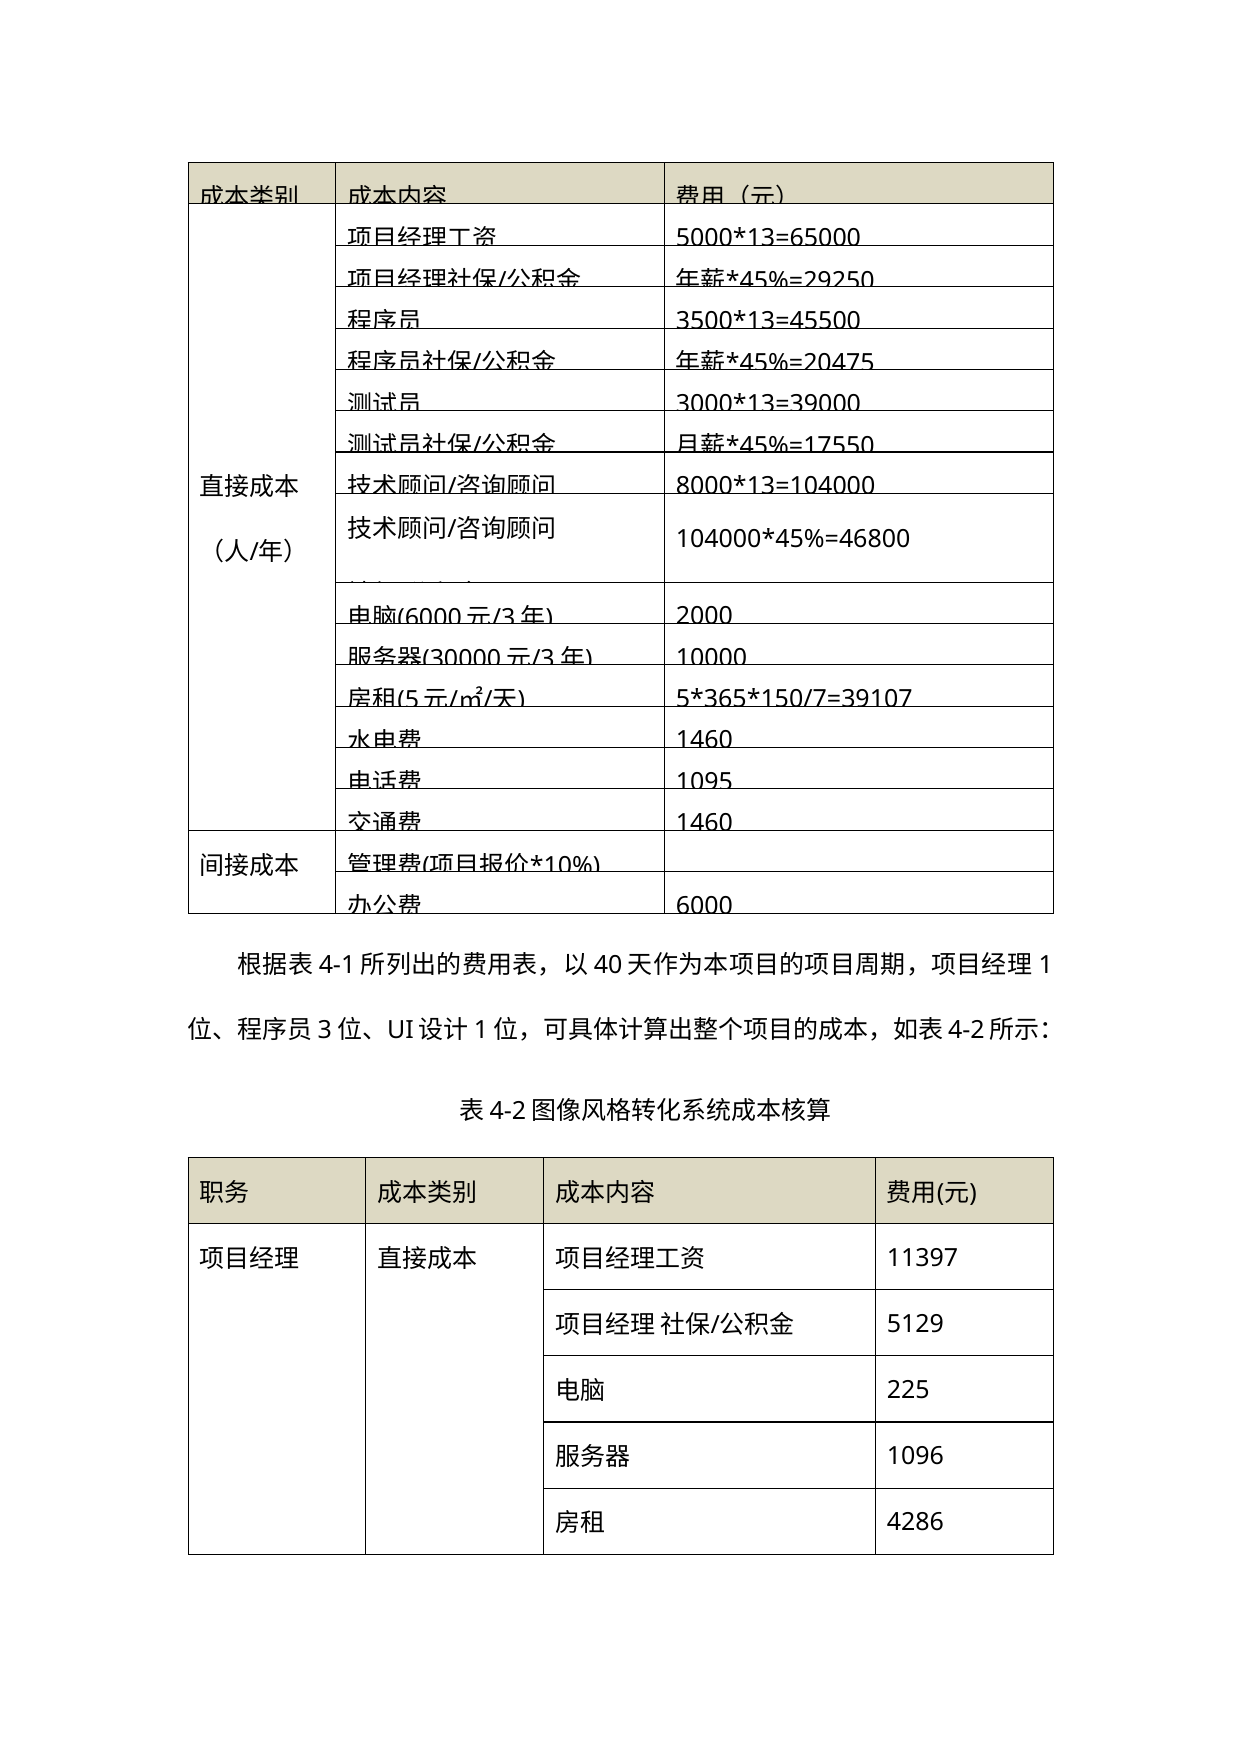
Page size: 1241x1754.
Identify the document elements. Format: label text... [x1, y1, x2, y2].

table_header 成本类别 [189, 163, 335, 203]
table_header 费用(元) [876, 1158, 1053, 1223]
table_cell 测试员社保/公积金 [336, 411, 664, 451]
table_cell 交通费 [336, 789, 664, 830]
table_cell 程序员社保/公积金 [336, 329, 664, 369]
table_cell 2000 [665, 583, 1053, 623]
table_cell [665, 831, 1053, 871]
table_cell 程序员 [336, 287, 664, 327]
table_cell 技术顾问/咨询顾问 社保/公积金 [336, 494, 664, 582]
table_cell 1460 [665, 789, 1053, 830]
table_cell 11397 [876, 1224, 1053, 1289]
table_cell 水电费 [336, 707, 664, 747]
table_cell 电脑(6000元/3年) [336, 583, 664, 623]
table_cell 5000*13=65000 [665, 204, 1053, 245]
table_cell 测试员 [336, 370, 664, 410]
table_cell 4286 [876, 1489, 1053, 1553]
table_cell 1460 [665, 707, 1053, 747]
table_cell 8000*13=104000 [665, 453, 1053, 493]
table_cell 服务器(30000元/3年) [336, 624, 664, 664]
table_cell 办公费 [336, 872, 664, 912]
table_header 职务 [189, 1158, 365, 1223]
table_cell 项目经理 社保/公积金 [544, 1290, 875, 1355]
table_cell 10000 [665, 624, 1053, 664]
table_cell 房租(5元/㎡/天) [336, 665, 664, 706]
table_cell 直接成本 （人/年） [189, 204, 335, 830]
table_cell 服务器 [544, 1423, 875, 1487]
table_cell 年薪*45%=20475 [665, 329, 1053, 369]
table_cell 电脑 [544, 1356, 875, 1421]
table_cell 年薪*45%=29250 [665, 246, 1053, 286]
table_cell 房租 [544, 1489, 875, 1553]
table_header 费用（元） [665, 163, 1053, 203]
table_cell 管理费(项目报价*10%) [336, 831, 664, 871]
table_header 成本内容 [544, 1158, 875, 1223]
list 根据表4-1所列出的费用表，以40天作为本项目的项目周期，项目经理1位、程序员3位、UI设计1位，可具体计算出整个项目的成本，如表4-2所示： [187, 930, 1053, 1060]
list 表4-2图像风格转化系统成本核算 [187, 1076, 1053, 1141]
table_cell 项目经理工资 [336, 204, 664, 245]
table_cell 月薪*45%=17550 [665, 411, 1053, 451]
table_header 成本类别 [366, 1158, 543, 1223]
table_cell 技术顾问/咨询顾问 [336, 453, 664, 493]
table_cell 直接成本 [366, 1224, 543, 1553]
table_cell 项目经理社保/公积金 [336, 246, 664, 286]
table_cell 1096 [876, 1423, 1053, 1487]
table_cell 项目经理工资 [544, 1224, 875, 1289]
table_cell 6000 [665, 872, 1053, 912]
table_cell 5129 [876, 1290, 1053, 1355]
table_cell 间接成本 （年） [189, 831, 335, 912]
table_header 成本内容 [336, 163, 664, 203]
table_cell 项目经理 [189, 1224, 365, 1553]
table_cell 104000*45%=46800 [665, 494, 1053, 582]
table_cell 3000*13=39000 [665, 370, 1053, 410]
table_cell 1095 [665, 748, 1053, 788]
table_cell 5*365*150/7=39107 [665, 665, 1053, 706]
table_cell 225 [876, 1356, 1053, 1421]
table_cell 电话费 [336, 748, 664, 788]
table_cell 3500*13=45500 [665, 287, 1053, 327]
